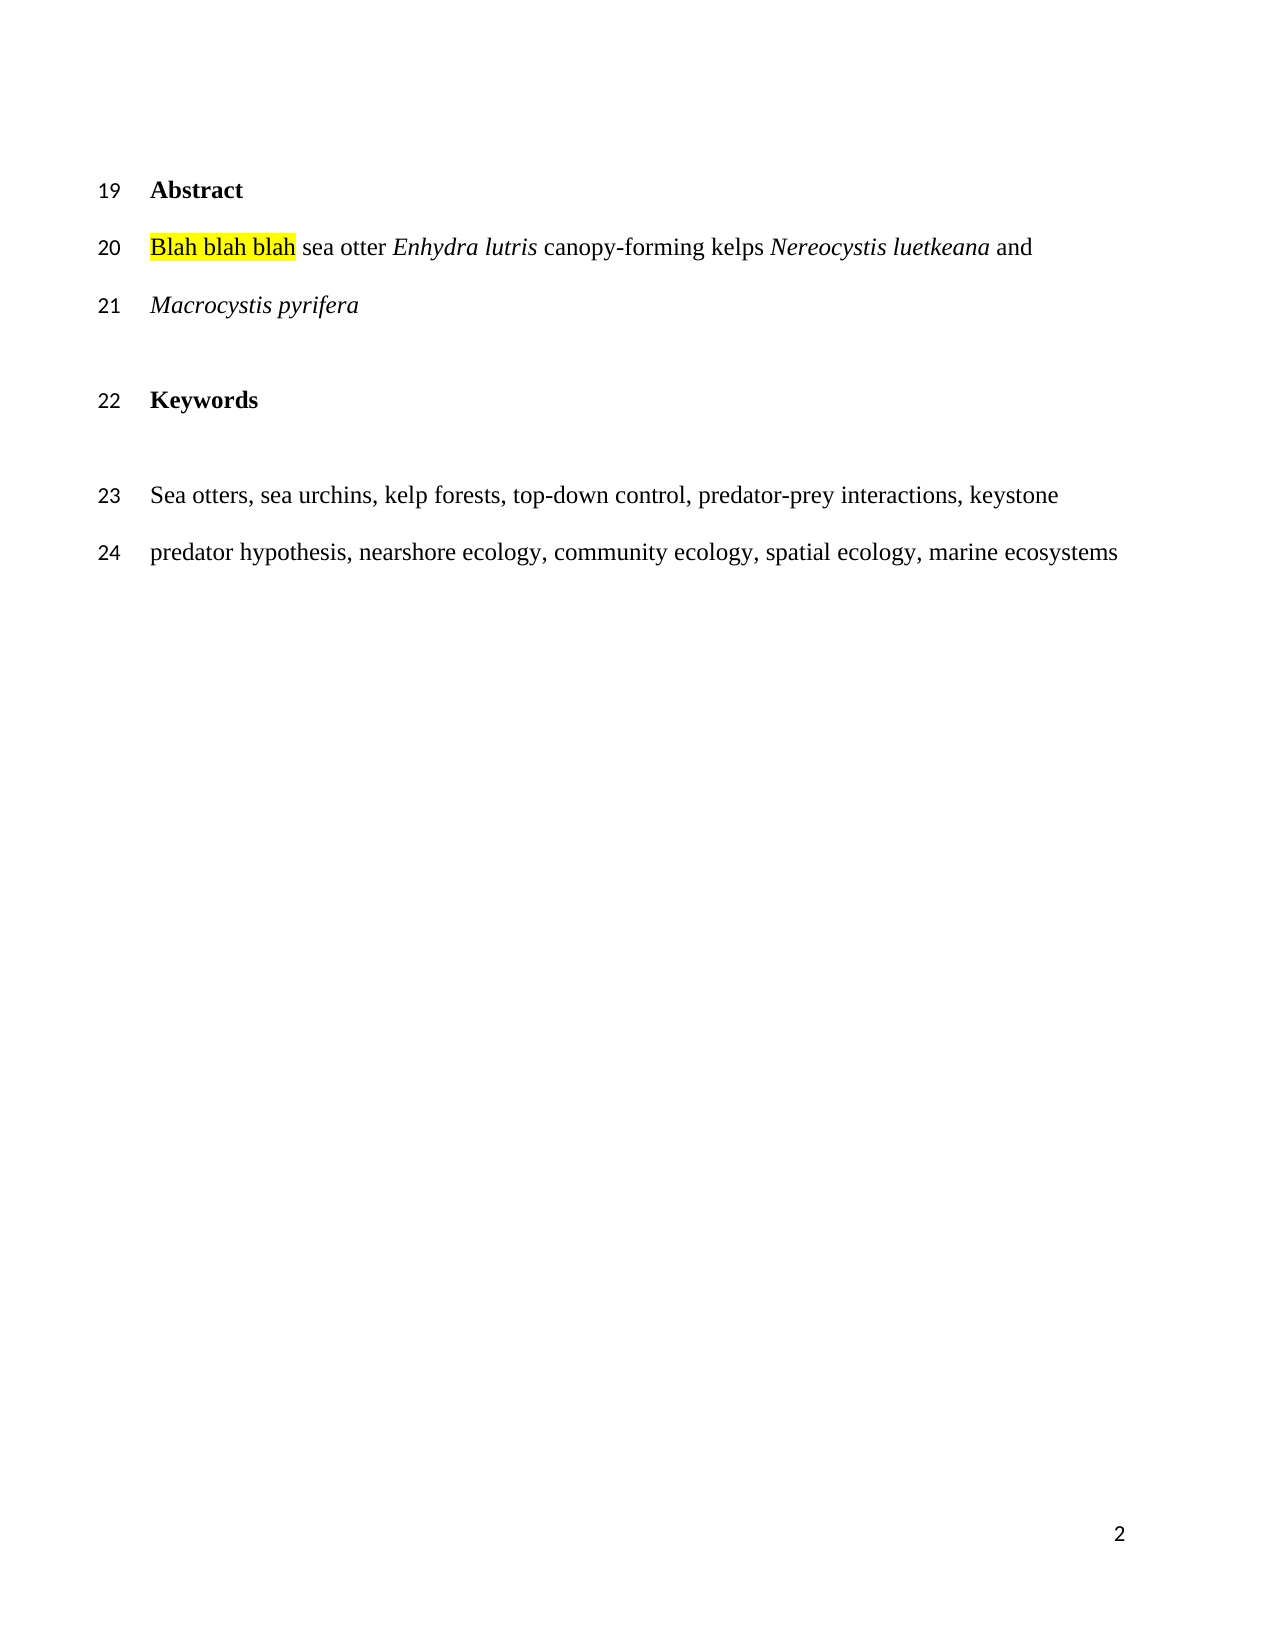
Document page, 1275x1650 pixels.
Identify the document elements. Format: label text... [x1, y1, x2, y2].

text Abstract [150, 175, 1125, 204]
text Keywords [150, 385, 1125, 414]
text Sea otters, sea urchins, kelp forests, top-down control, predator-prey interactions, keystone predator hypothesis, nearshore ecology, community ecology, spatial ecology, marine ecosystems [150, 480, 1125, 566]
text Blah blah blah sea otter Enhydra lutris canopy-forming kelps Nereocystis luetkeana and Macrocystis pyrifera [150, 232, 1125, 319]
